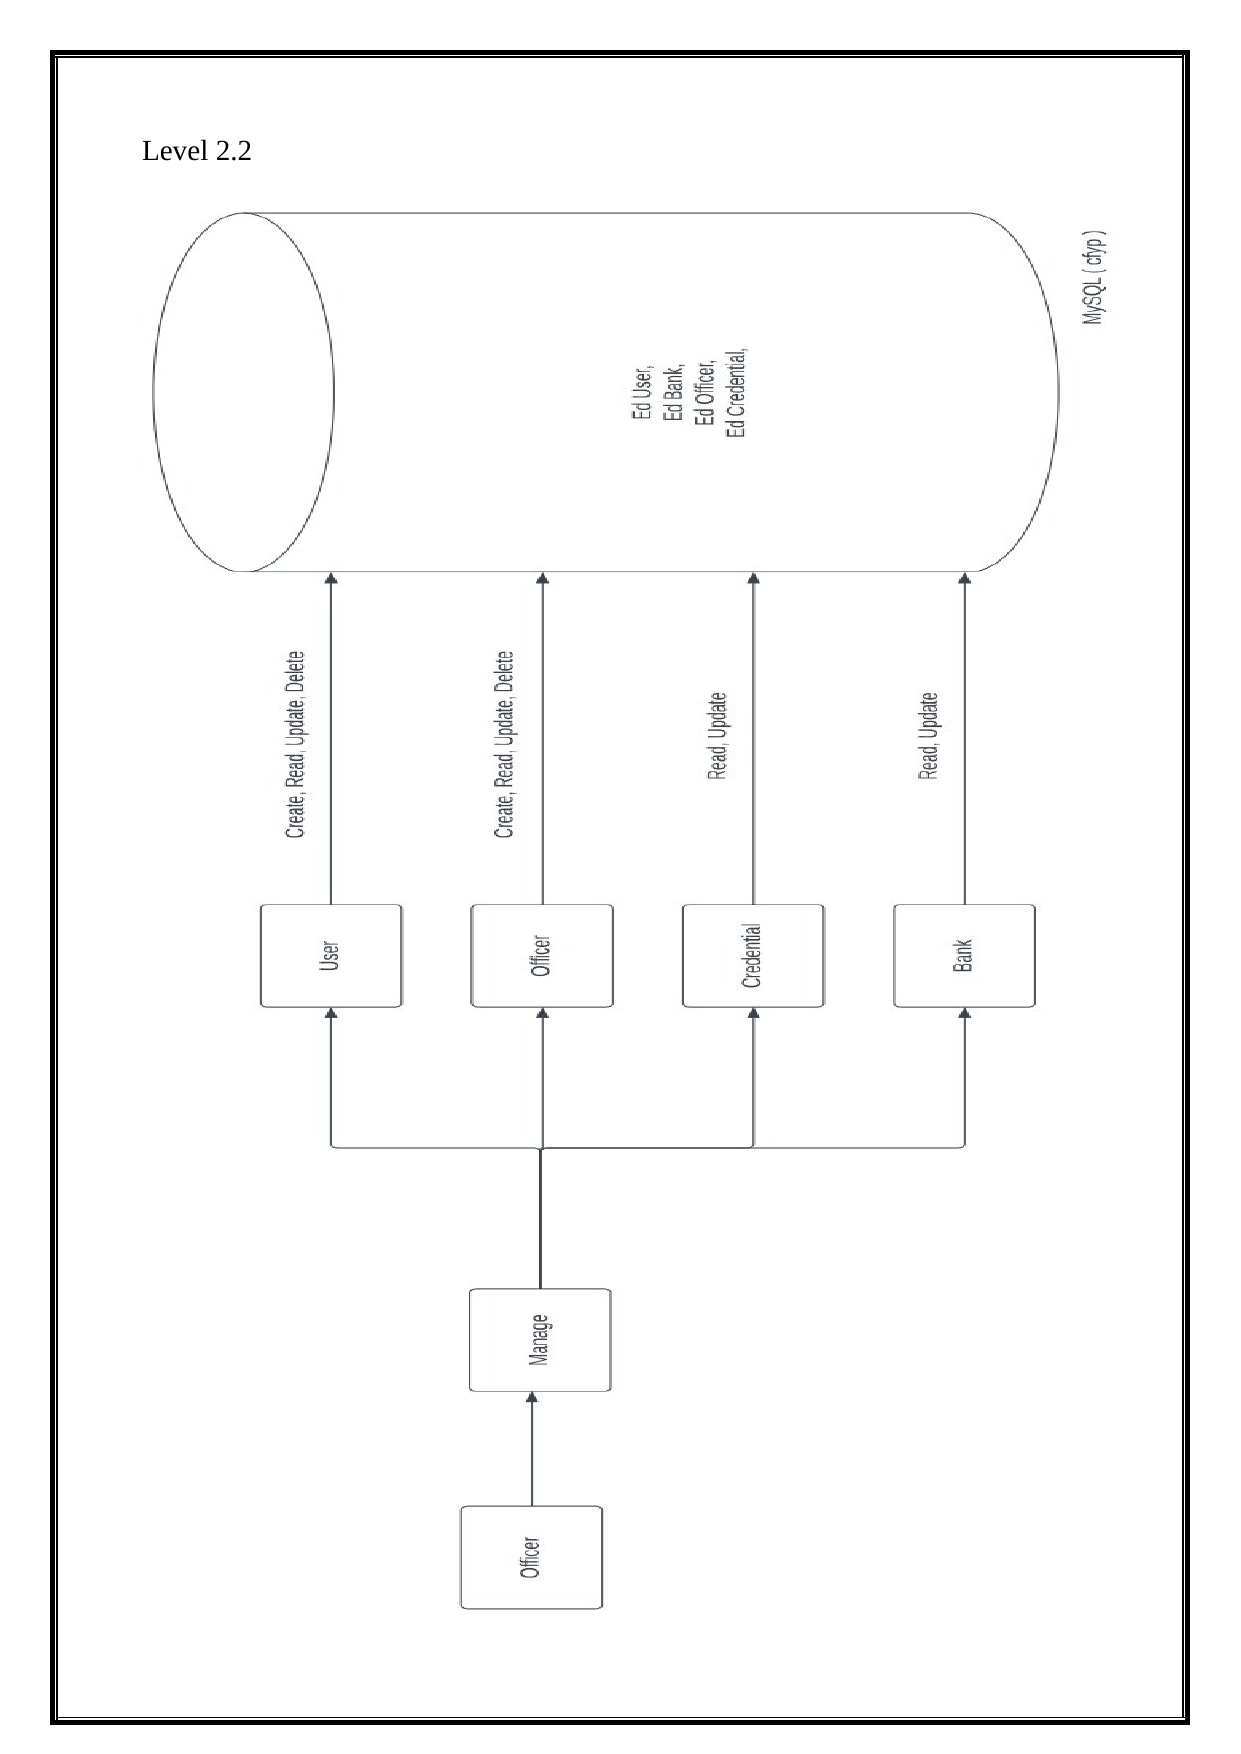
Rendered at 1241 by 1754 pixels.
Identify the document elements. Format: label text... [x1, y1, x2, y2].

picture [134, 189, 1155, 1633]
text Level 2.2 [142, 133, 1157, 166]
